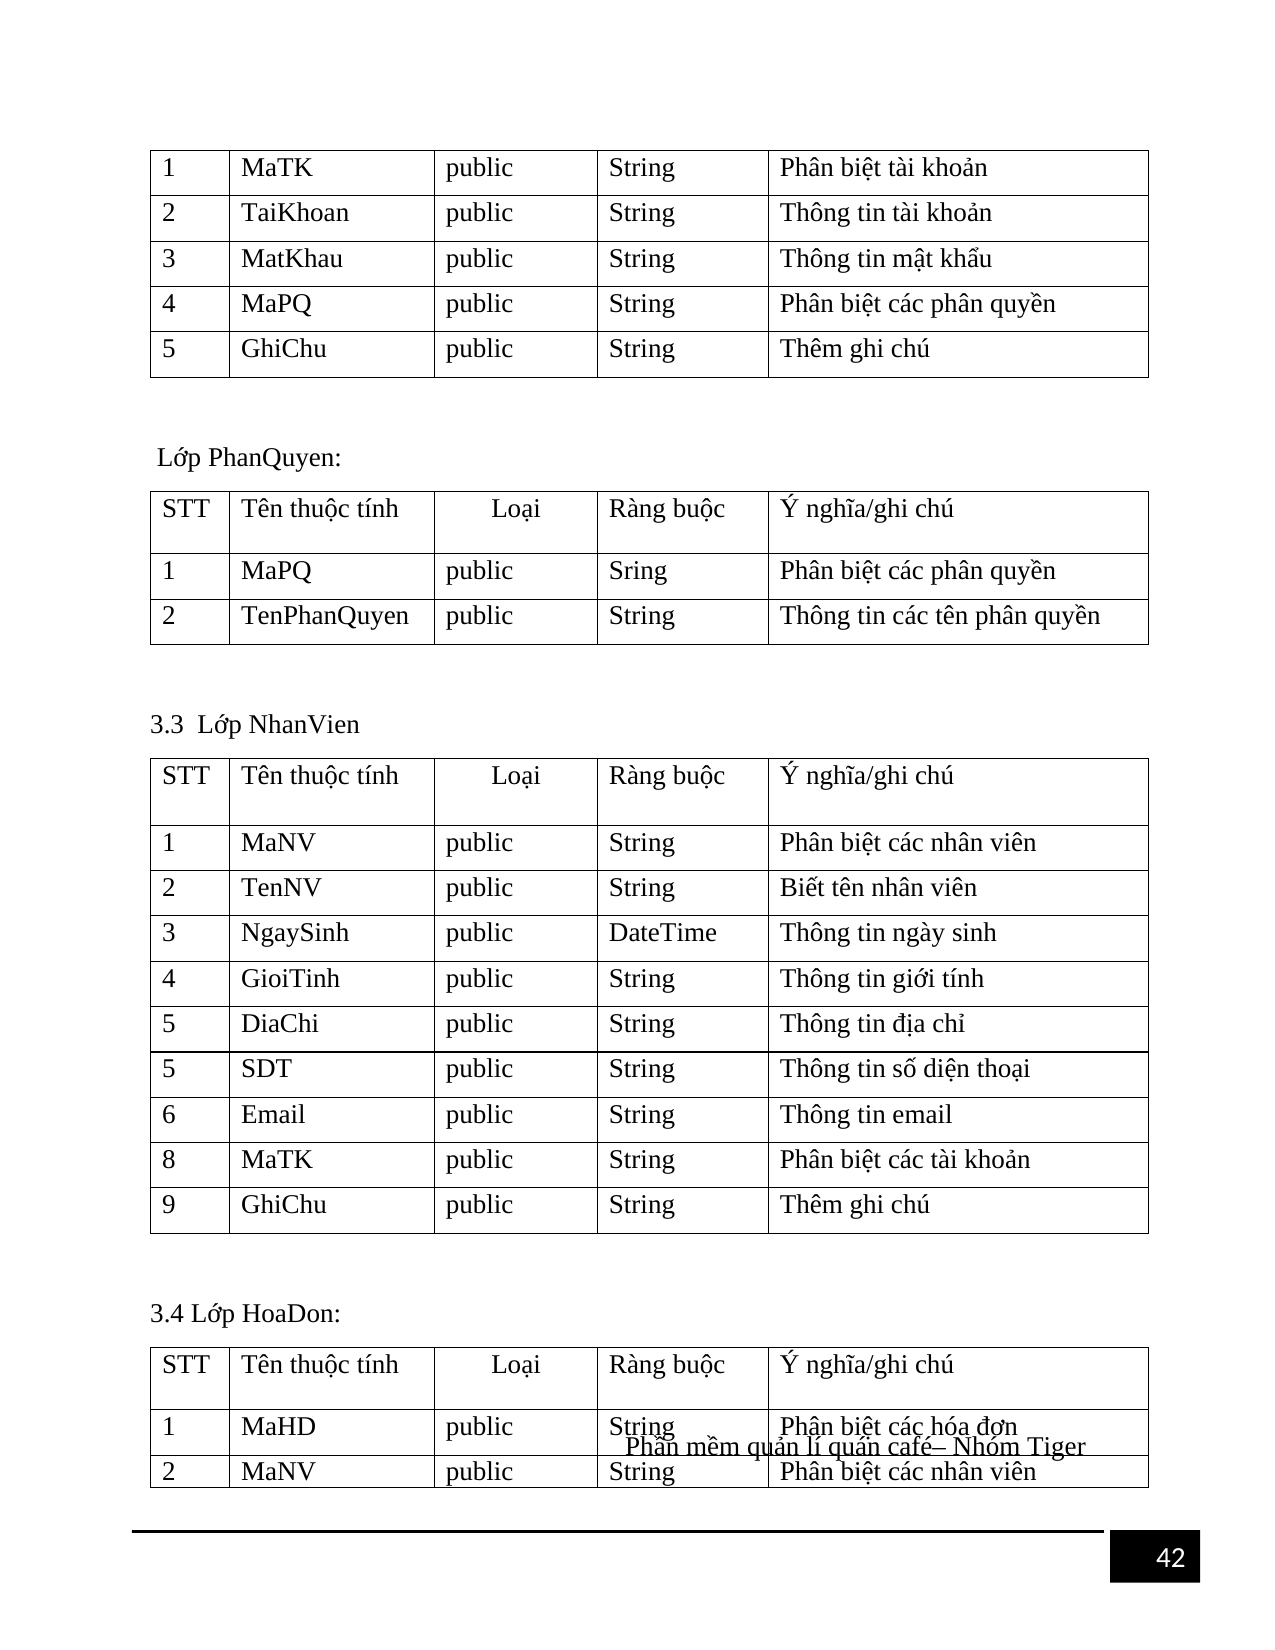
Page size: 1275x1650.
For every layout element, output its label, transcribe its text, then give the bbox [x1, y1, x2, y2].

table_cell 6 [151, 1098, 229, 1142]
table_cell public [435, 1456, 597, 1487]
table_cell public [435, 196, 597, 241]
table_cell String [598, 332, 768, 377]
table_cell DiaChi [230, 1007, 434, 1051]
table_cell String [598, 1098, 768, 1142]
table_cell 4 [151, 962, 229, 1006]
table_cell Phân biệt các hóa đơn [769, 1410, 1148, 1454]
table_cell public [435, 826, 597, 870]
table_cell String [598, 962, 768, 1006]
table_cell Phân biệt các phân quyền [769, 287, 1148, 331]
table_cell Phân biệt tài khoản [769, 151, 1148, 195]
table_cell String [598, 1007, 768, 1051]
table_header Ràng buộc [598, 1348, 768, 1409]
table_header Loại [435, 1348, 597, 1409]
table_cell String [598, 196, 768, 241]
table_cell Thông tin tài khoản [769, 196, 1148, 241]
table_cell GhiChu [230, 1188, 434, 1233]
table_cell 1 [151, 151, 229, 195]
table_header Loại [435, 759, 597, 825]
table_header Ràng buộc [598, 492, 768, 553]
table_cell Phân biệt các nhân viên [769, 1456, 1148, 1487]
table_cell public [435, 871, 597, 915]
table_header STT [151, 1348, 229, 1409]
table_cell 4 [151, 287, 229, 331]
table_header Ý nghĩa/ghi chú [769, 492, 1148, 553]
table_cell Sring [598, 554, 768, 598]
table_cell Phân biệt các nhân viên [769, 826, 1148, 870]
table_cell Thêm ghi chú [769, 332, 1148, 377]
table_header Ý nghĩa/ghi chú [769, 1348, 1148, 1409]
table_cell GioiTinh [230, 962, 434, 1006]
table_cell 3 [151, 242, 229, 286]
table_cell SDT [230, 1053, 434, 1097]
table_cell public [435, 151, 597, 195]
table_cell Phân biệt các tài khoản [769, 1143, 1148, 1187]
table_cell TenNV [230, 871, 434, 915]
table_header STT [151, 759, 229, 825]
table_header Tên thuộc tính [230, 759, 434, 825]
table_cell Thông tin địa chỉ [769, 1007, 1148, 1051]
table_cell 1 [151, 554, 229, 598]
table_header Tên thuộc tính [230, 492, 434, 553]
table_cell Thông tin email [769, 1098, 1148, 1142]
table_header Loại [435, 492, 597, 553]
table_cell Thông tin số diện thoại [769, 1053, 1148, 1097]
table_cell public [435, 1053, 597, 1097]
table_cell MaPQ [230, 287, 434, 331]
table_cell 1 [151, 1410, 229, 1454]
table_header Ràng buộc [598, 759, 768, 825]
table_cell 5 [151, 332, 229, 377]
table_header Tên thuộc tính [230, 1348, 434, 1409]
table_cell MatKhau [230, 242, 434, 286]
table_cell MaTK [230, 1143, 434, 1187]
table_cell String [598, 600, 768, 644]
table_cell MaNV [230, 826, 434, 870]
table_cell String [598, 1188, 768, 1233]
table_cell MaPQ [230, 554, 434, 598]
table_cell String [598, 287, 768, 331]
table_cell public [435, 1098, 597, 1142]
table_cell Thông tin giới tính [769, 962, 1148, 1006]
table_cell String [598, 1456, 768, 1487]
table_header Ý nghĩa/ghi chú [769, 759, 1148, 825]
table_cell Thông tin các tên phân quyền [769, 600, 1148, 644]
table_cell Phân biệt các phân quyền [769, 554, 1148, 598]
table_cell public [435, 287, 597, 331]
text 3.4 Lớp HoaDon: [150, 1297, 1125, 1328]
text 3.3 Lớp NhanVien [150, 708, 1125, 739]
text Lớp PhanQuyen: [150, 441, 1125, 472]
table_cell 2 [151, 600, 229, 644]
table_cell MaHD [230, 1410, 434, 1454]
table_cell 3 [151, 916, 229, 961]
table_cell public [435, 332, 597, 377]
table_cell GhiChu [230, 332, 434, 377]
table_cell public [435, 1007, 597, 1051]
table_cell Thông tin ngày sinh [769, 916, 1148, 961]
table_cell Email [230, 1098, 434, 1142]
table_cell TenPhanQuyen [230, 600, 434, 644]
table_cell public [435, 1410, 597, 1454]
table_cell 5 [151, 1007, 229, 1051]
table_cell Thêm ghi chú [769, 1188, 1148, 1233]
table_cell DateTime [598, 916, 768, 961]
table_cell 5 [151, 1053, 229, 1097]
table_cell Biết tên nhân viên [769, 871, 1148, 915]
table_cell String [598, 826, 768, 870]
table_cell String [598, 1143, 768, 1187]
table_cell String [598, 1053, 768, 1097]
table_cell 2 [151, 1456, 229, 1487]
table_cell public [435, 554, 597, 598]
table_cell 2 [151, 871, 229, 915]
table_cell Thông tin mật khẩu [769, 242, 1148, 286]
table_cell TaiKhoan [230, 196, 434, 241]
table_cell public [435, 916, 597, 961]
table_cell 1 [151, 826, 229, 870]
table_cell String [598, 242, 768, 286]
table_header STT [151, 492, 229, 553]
table_cell String [598, 1410, 768, 1454]
table_cell MaTK [230, 151, 434, 195]
table_cell public [435, 600, 597, 644]
table_cell public [435, 962, 597, 1006]
table_cell String [598, 151, 768, 195]
table_cell NgaySinh [230, 916, 434, 961]
table_cell public [435, 1188, 597, 1233]
table_cell 9 [151, 1188, 229, 1233]
table_cell MaNV [230, 1456, 434, 1487]
table_cell public [435, 242, 597, 286]
table_cell 2 [151, 196, 229, 241]
table_cell 8 [151, 1143, 229, 1187]
table_cell public [435, 1143, 597, 1187]
table_cell String [598, 871, 768, 915]
